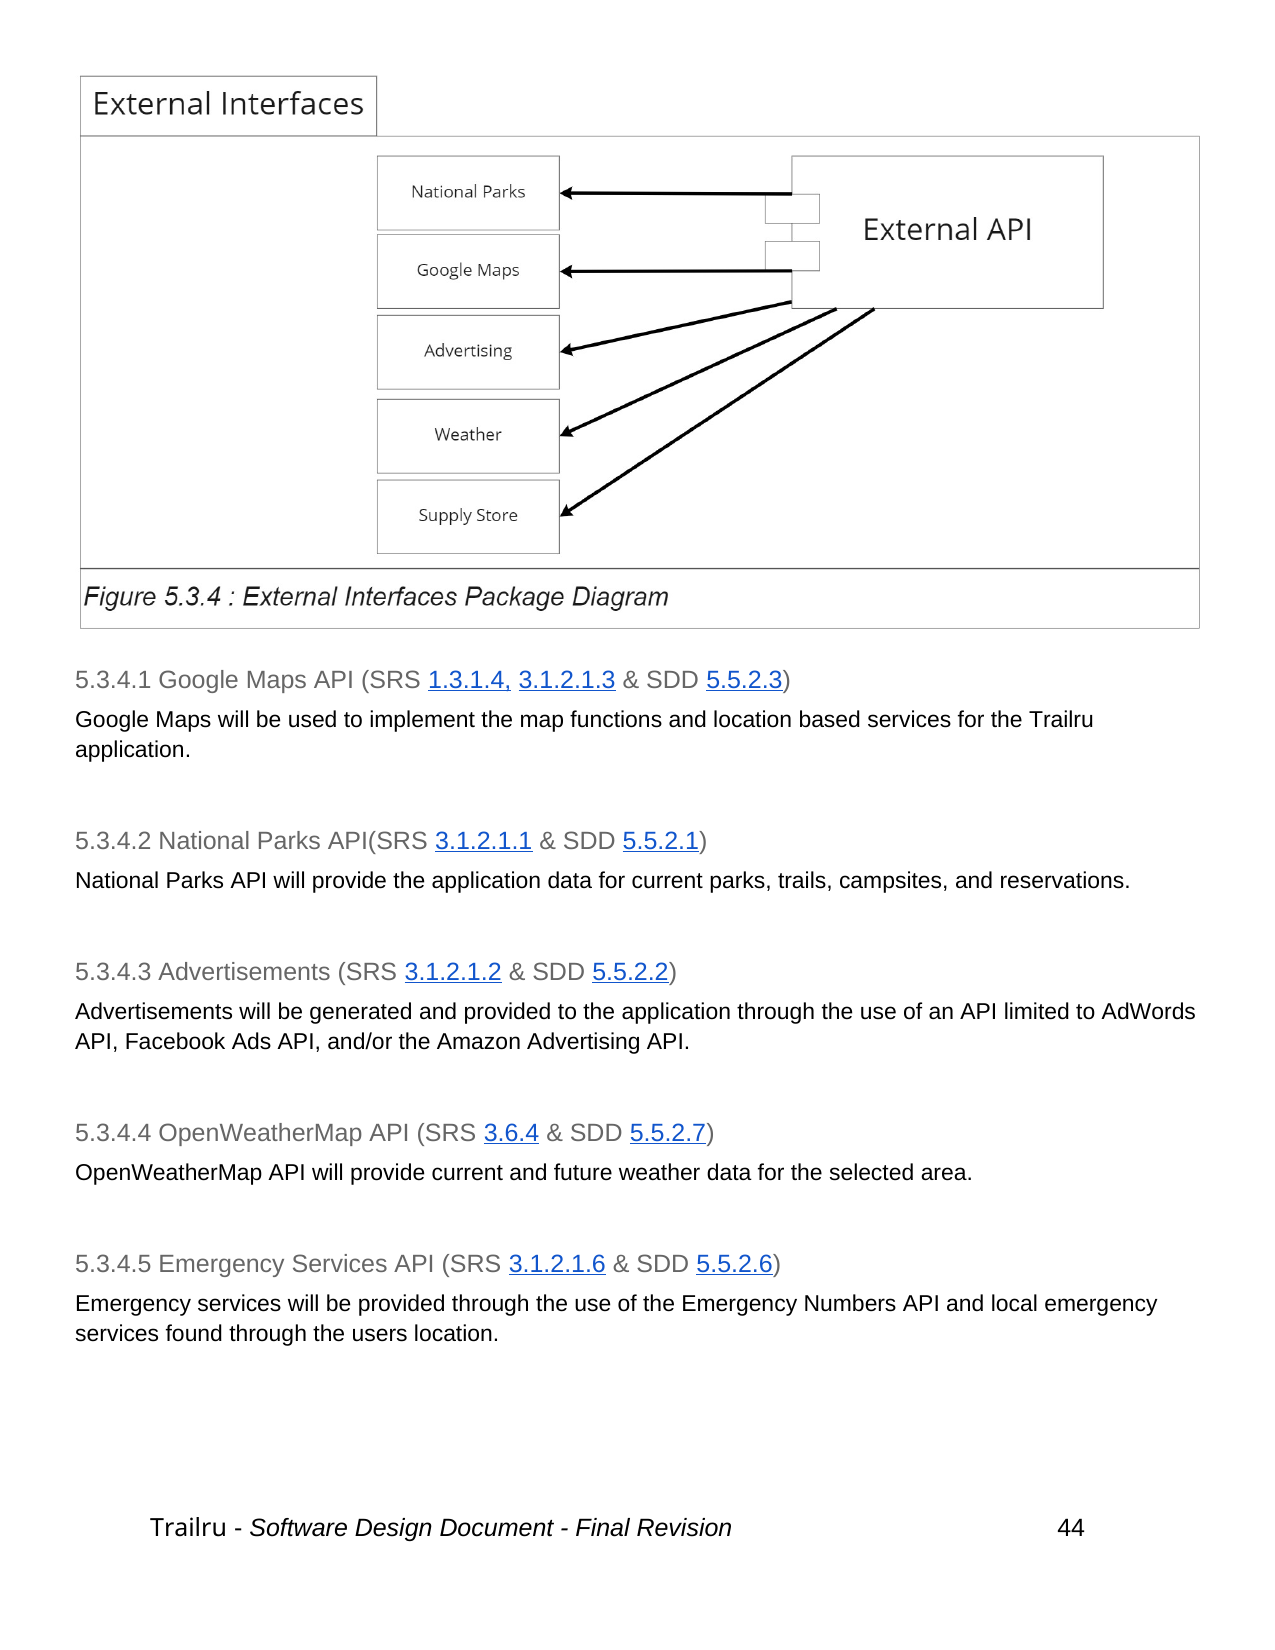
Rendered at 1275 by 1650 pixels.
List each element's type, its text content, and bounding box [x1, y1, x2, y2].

text OpenWeatherMap API will provide current and future weather data for the selected area. [75, 1159, 1200, 1186]
subtitle 5.3.4.2 National Parks API(SRS 3.1.2.1.1 & SDD 5.5.2.1) [75, 826, 1200, 854]
text Google Maps will be used to implement the map functions and location based services for the Trailru application. [75, 706, 1200, 763]
subtitle 5.3.4.3 Advertisements (SRS 3.1.2.1.2 & SDD 5.5.2.2) [75, 957, 1200, 986]
text National Parks API will provide the application data for current parks, trails, campsites, and reservations. [75, 867, 1200, 893]
text Emergency services will be provided through the use of the Emergency Numbers API and local emergency services found through the users location. [75, 1290, 1200, 1347]
text Advertisements will be generated and provided to the application through the use of an API limited to AdWords API, Facebook Ads API, and/or the Amazon Advertising API. [75, 998, 1200, 1055]
subtitle 5.3.4.4 OpenWeatherMap API (SRS 3.6.4 & SDD 5.5.2.7) [75, 1118, 1200, 1147]
subtitle 5.3.4.1 Google Maps API (SRS 1.3.1.4, 3.1.2.1.3 & SDD 5.5.2.3) [75, 665, 1200, 693]
subtitle 5.3.4.5 Emergency Services API (SRS 3.1.2.1.6 & SDD 5.5.2.6) [75, 1249, 1200, 1278]
picture [75, 75, 1200, 632]
